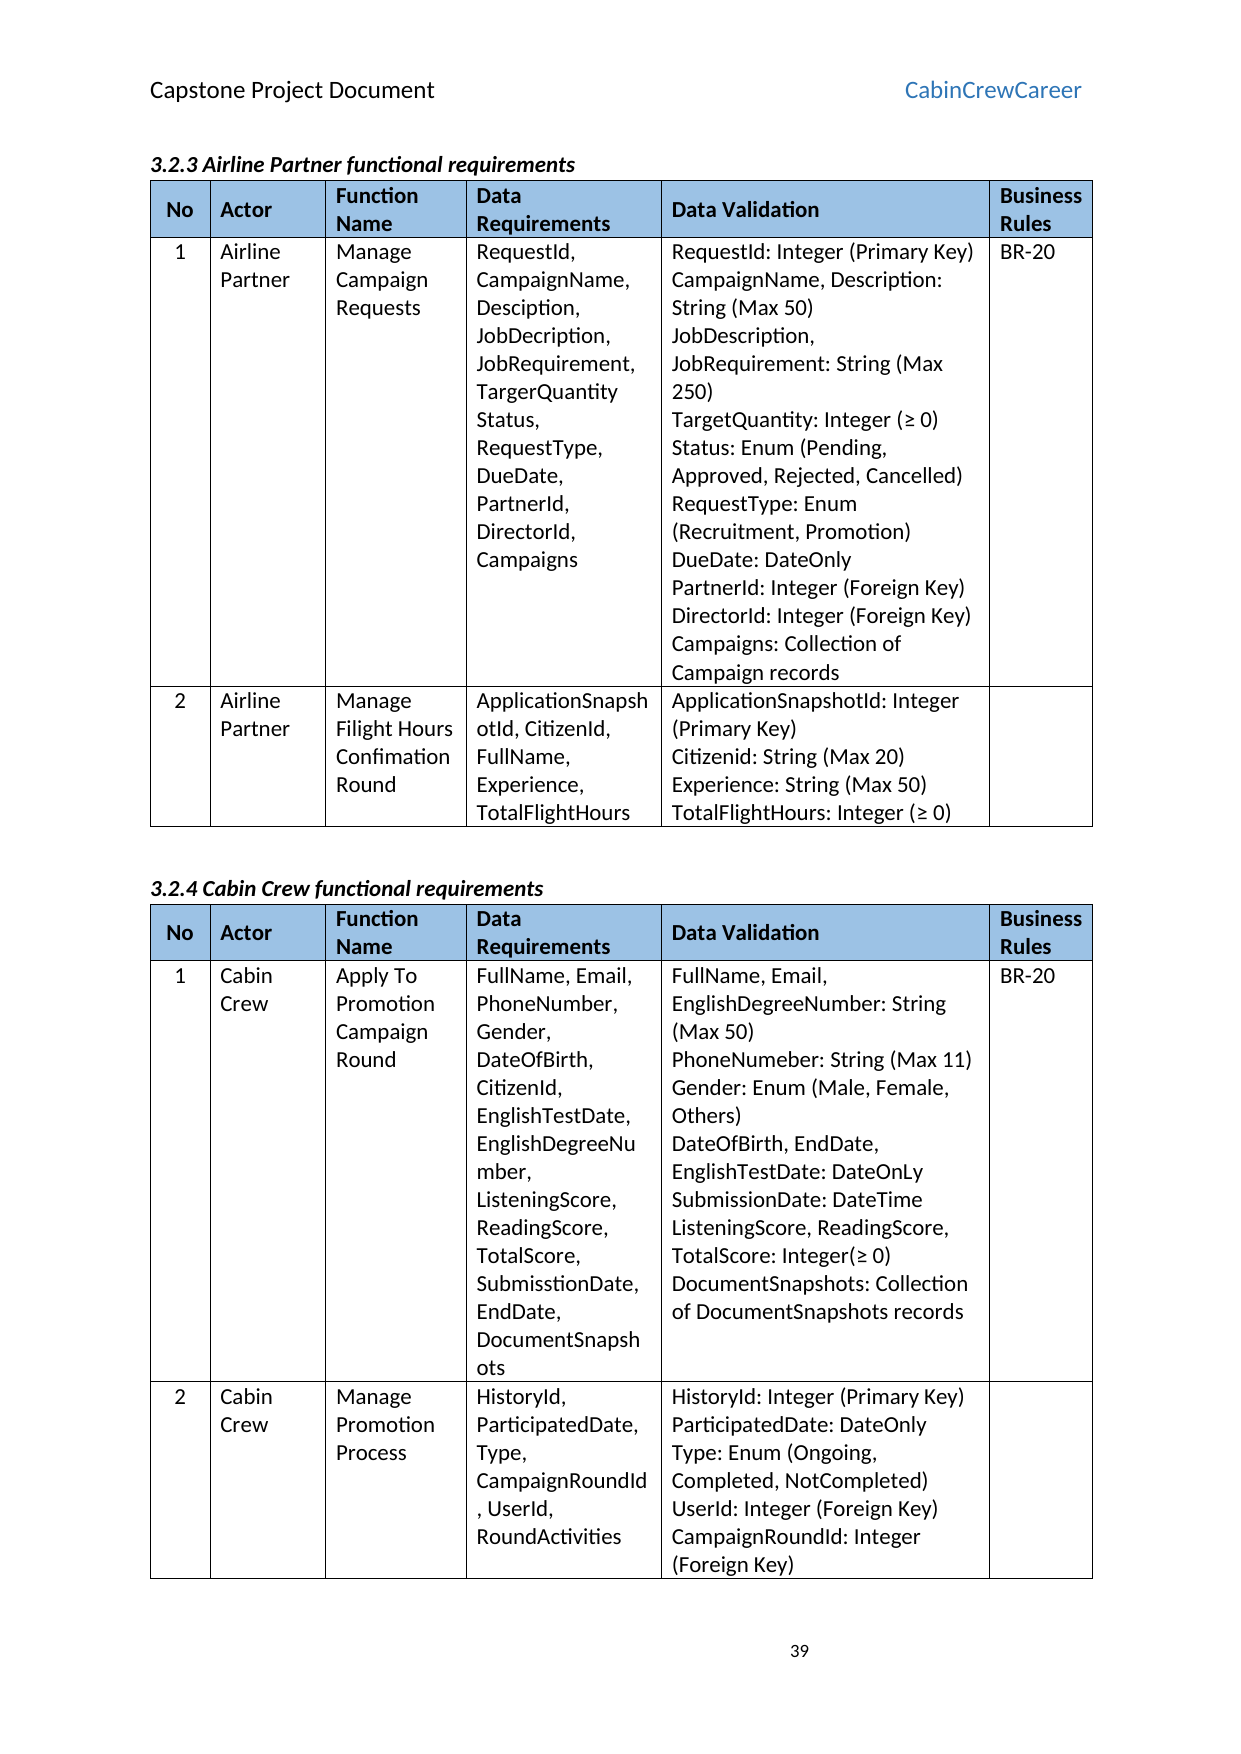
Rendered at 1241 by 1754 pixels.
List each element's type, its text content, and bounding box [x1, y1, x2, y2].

table_cell RequestId, CampaignName, Desciption, JobDecription, JobRequirement, TargerQuantity Status, RequestType, DueDate, PartnerId, DirectorId, Campaigns [467, 238, 661, 686]
table_cell 2 [151, 687, 210, 826]
table_cell ApplicationSnapshotId, CitizenId, FullName, Experience, TotalFlightHours [467, 687, 661, 826]
table_cell Cabin Crew [211, 961, 325, 1381]
table_cell 1 [151, 961, 210, 1381]
table_cell RequestId: Integer (Primary Key) CampaignName, Description: String (Max 50) JobDescription, JobRequirement: String (Max 250) TargetQuantity: Integer (≥ 0) Status: Enum (Pending, Approved, Rejected, Cancelled) RequestType: Enum (Recruitment, Promotion) DueDate: DateOnly PartnerId: Integer (Foreign Key) DirectorId: Integer (Foreign Key) Campaigns: Collection of Campaign records [662, 238, 989, 686]
table_header Data Validation [662, 905, 989, 960]
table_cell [326, 1382, 466, 1578]
table_cell BR-20 [990, 238, 1092, 686]
table_cell Airline Partner [211, 687, 325, 826]
subtitle 3.2.3 Airline Partner functional requirements [150, 150, 1090, 178]
table_cell 1 [151, 238, 210, 686]
table_cell 2 [151, 1382, 210, 1578]
table_header Business Rules [990, 905, 1092, 960]
table_header Business Rules [990, 181, 1092, 237]
table_cell Airline Partner [211, 238, 325, 686]
table_cell [990, 1382, 1092, 1578]
table_cell Manage Filight Hours Confimation Round [326, 687, 466, 826]
table_cell Apply To Promotion Campaign Round [326, 961, 466, 1381]
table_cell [467, 1382, 661, 1578]
table_header Data Requirements [467, 905, 661, 960]
table_header Data Validation [662, 181, 989, 237]
table_header Data Requirements [467, 181, 661, 237]
table_cell Cabin Crew [211, 1382, 325, 1578]
table_cell Manage Campaign Requests [326, 238, 466, 686]
table_cell FullName, Email, EnglishDegreeNumber: String (Max 50) PhoneNumeber: String (Max 11) Gender: Enum (Male, Female, Others) DateOfBirth, EndDate, EnglishTestDate: DateOnLy SubmissionDate: DateTime ListeningScore, ReadingScore, TotalScore: Integer(≥ 0) DocumentSnapshots: Collection of DocumentSnapshots records [662, 961, 989, 1381]
table_header Actor [211, 905, 325, 960]
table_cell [662, 1382, 989, 1578]
table_cell BR-20 [990, 961, 1092, 1381]
table_header No [151, 905, 210, 960]
table_cell FullName, Email, PhoneNumber, Gender, DateOfBirth, CitizenId, EnglishTestDate, EnglishDegreeNumber, ListeningScore, ReadingScore, TotalScore, SubmisstionDate, EndDate, DocumentSnapshots [467, 961, 661, 1381]
table_cell [990, 687, 1092, 826]
table_header Function Name [326, 905, 466, 960]
table_header No [151, 181, 210, 237]
table_header Function Name [326, 181, 466, 237]
subtitle 3.2.4 Cabin Crew functional requirements [150, 874, 1090, 902]
table_cell ApplicationSnapshotId: Integer (Primary Key) Citizenid: String (Max 20) Experience: String (Max 50) TotalFlightHours: Integer (≥ 0) [662, 687, 989, 826]
table_header Actor [211, 181, 325, 237]
